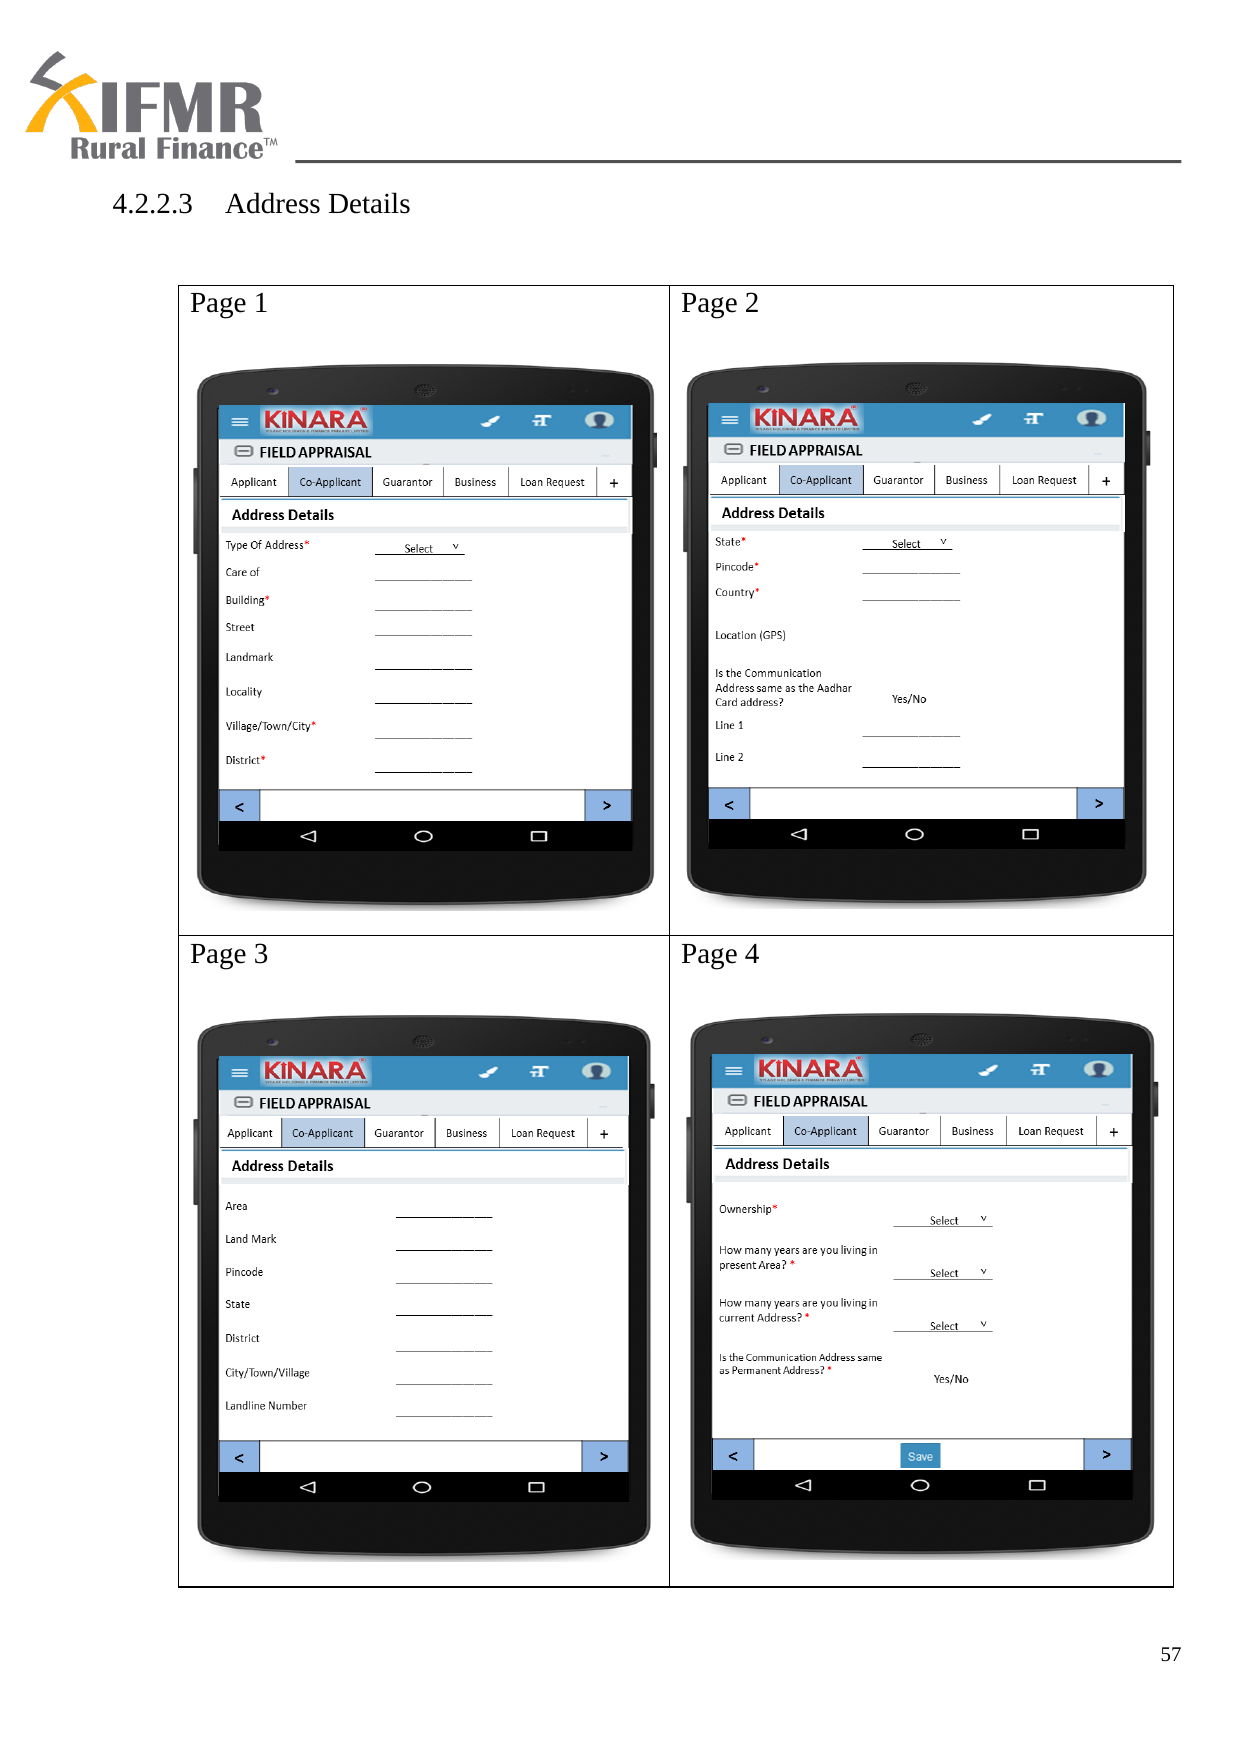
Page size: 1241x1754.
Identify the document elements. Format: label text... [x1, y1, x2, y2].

picture [680, 362, 1155, 909]
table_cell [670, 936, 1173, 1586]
picture [189, 1013, 657, 1562]
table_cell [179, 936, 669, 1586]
picture [18, 45, 284, 166]
picture [189, 362, 657, 911]
list Address Details [112, 187, 1181, 220]
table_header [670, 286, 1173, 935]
picture [680, 1013, 1163, 1560]
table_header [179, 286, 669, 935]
